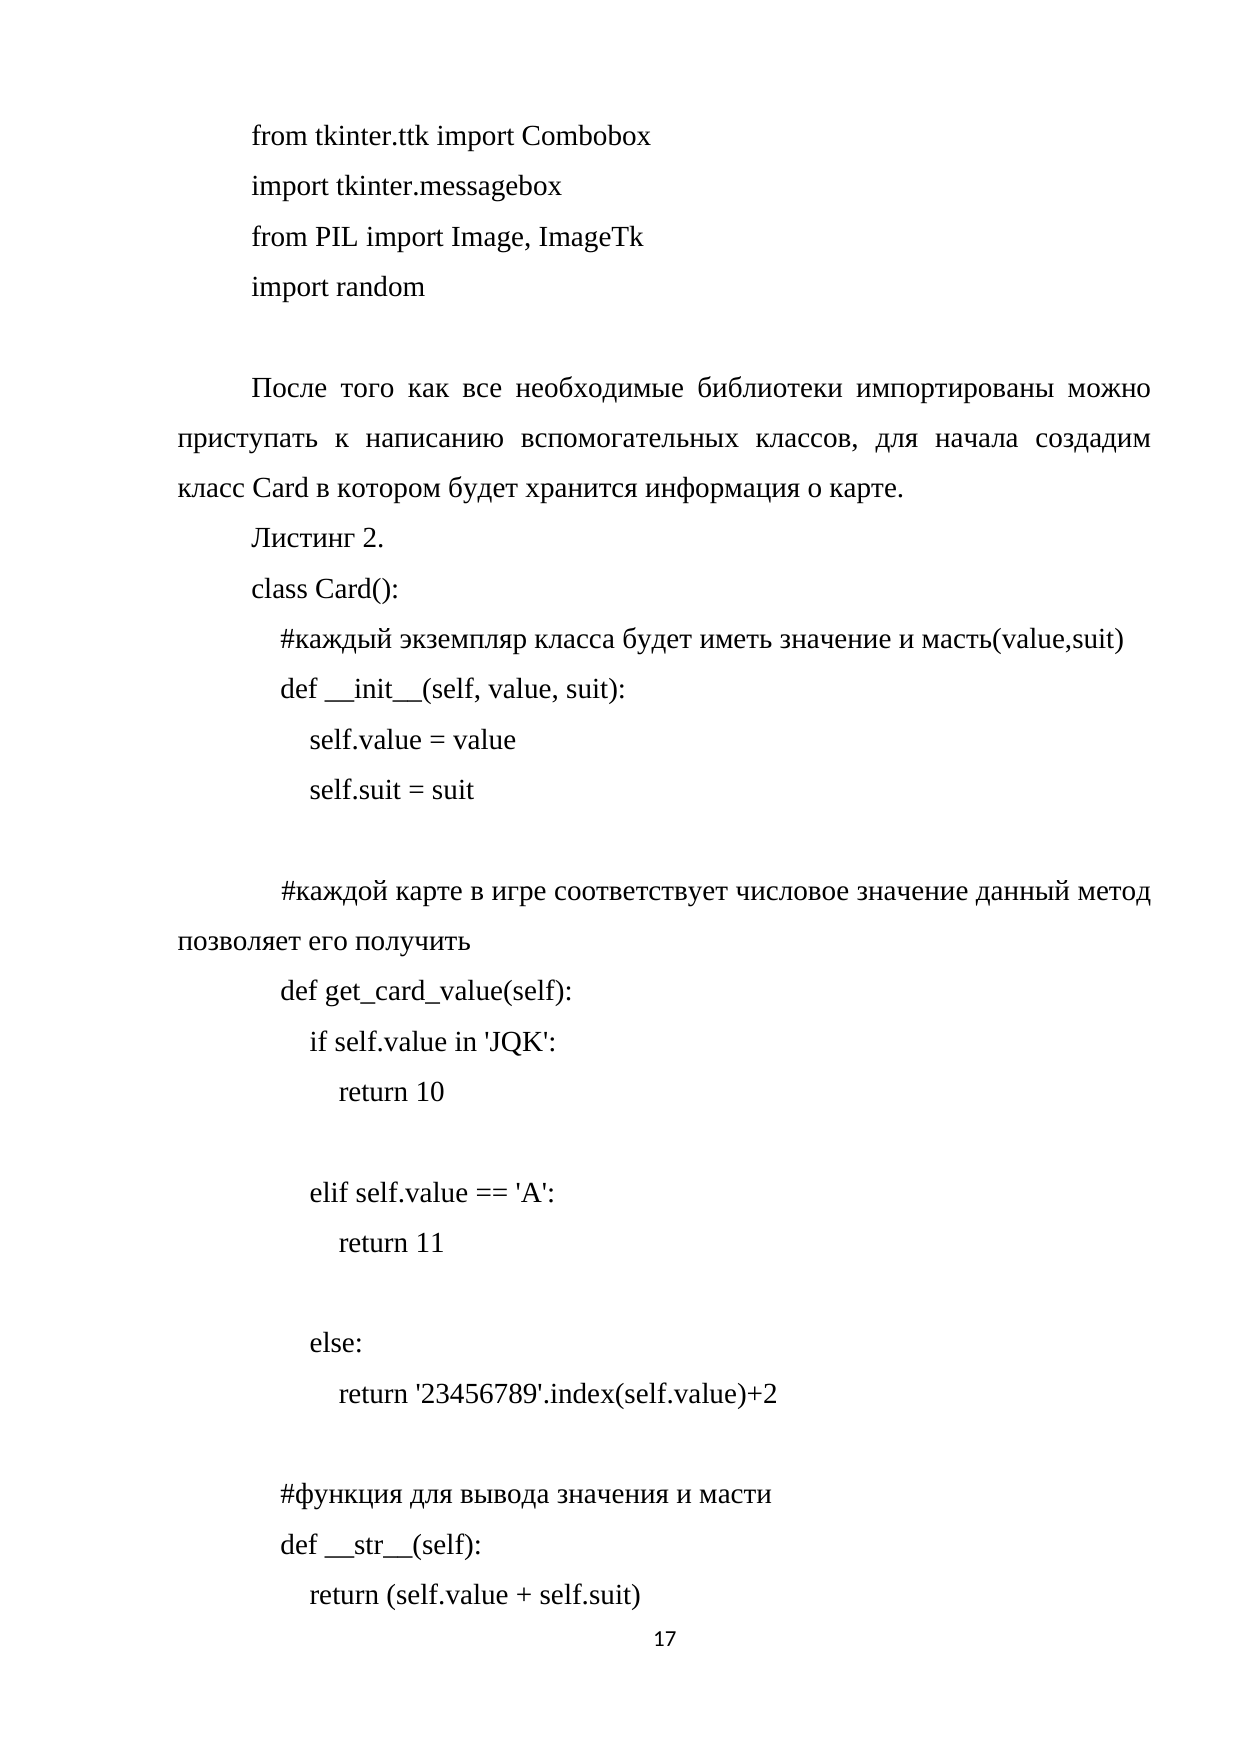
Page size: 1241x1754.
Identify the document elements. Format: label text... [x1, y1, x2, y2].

text return 11 [177, 1225, 1152, 1258]
text import tkinter.messagebox [177, 168, 1152, 202]
text from tkinter.ttk import Combobox [177, 118, 1152, 152]
text return (self.value + self.suit) [177, 1577, 1152, 1611]
text if self.value in 'JQK': [177, 1024, 1152, 1057]
text from PIL import Image, ImageTk [177, 219, 1152, 252]
text return '23456789'.index(self.value)+2 [177, 1376, 1152, 1409]
text #каждый экземпляр класса будет иметь значение и масть(value,suit) [177, 621, 1152, 655]
text self.value = value [177, 722, 1152, 755]
text class Card(): [177, 571, 1152, 604]
text #каждой карте в игре соответствует числовое значение данный метод позволяет его получить [177, 873, 1152, 957]
text #функция для вывода значения и масти [177, 1477, 1152, 1510]
text elif self.value == 'A': [177, 1175, 1152, 1208]
text def __init__(self, value, suit): [177, 672, 1152, 705]
text self.suit = suit [177, 772, 1152, 806]
text После того как все необходимые библиотеки импортированы можно приступать к написанию вспомогательных классов, для начала создадим класс Card в котором будет хранится информация о карте. [177, 370, 1152, 504]
text import random [177, 269, 1152, 303]
text else: [177, 1326, 1152, 1359]
text Листинг 2. [177, 521, 1152, 554]
text def get_card_value(self): [177, 973, 1152, 1007]
text return 10 [177, 1074, 1152, 1108]
text def __str__(self): [177, 1527, 1152, 1560]
